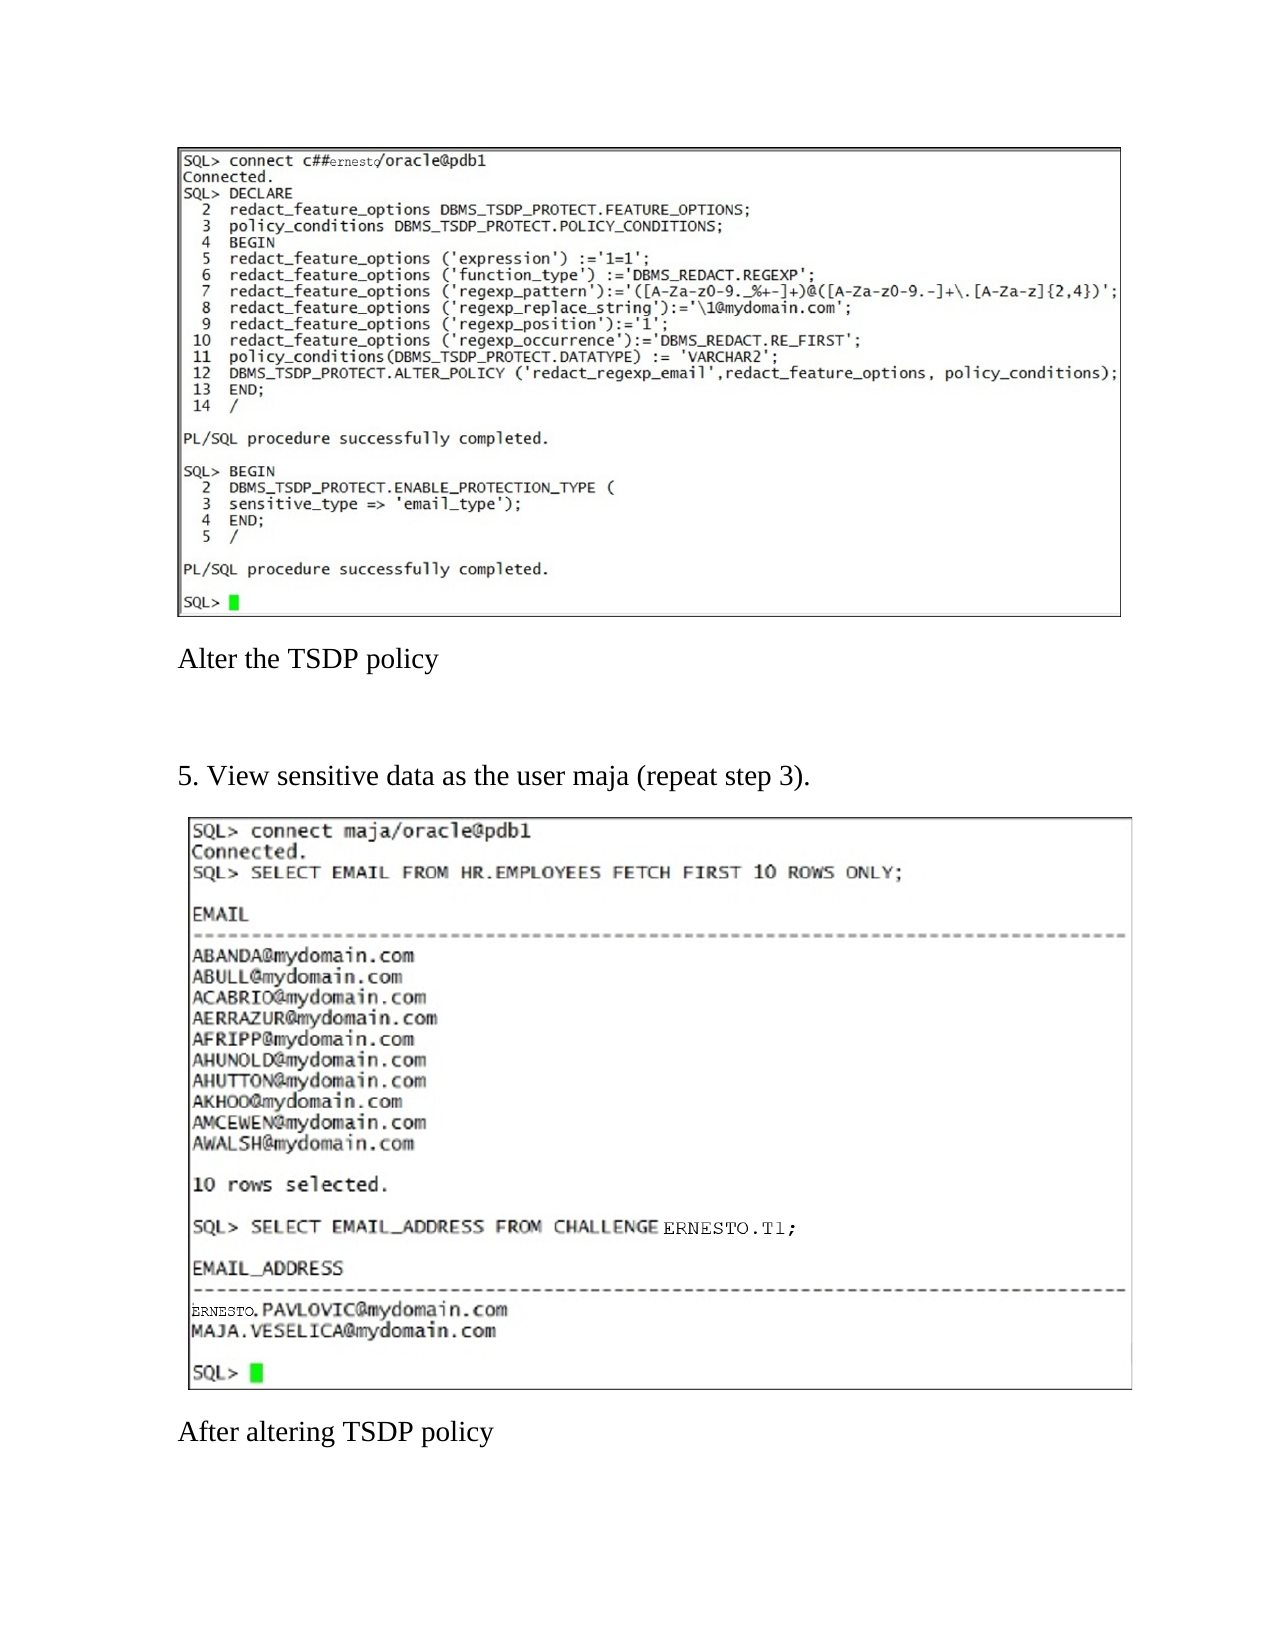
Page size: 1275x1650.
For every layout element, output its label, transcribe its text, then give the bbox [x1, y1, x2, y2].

text 5. View sensitive data as the user maja (repeat step 3). [177, 758, 1098, 792]
text Alter the TSDP policy [177, 641, 1098, 675]
text After altering TSDP policy [177, 1414, 1098, 1448]
picture [177, 817, 1133, 1390]
picture [177, 147, 1121, 617]
